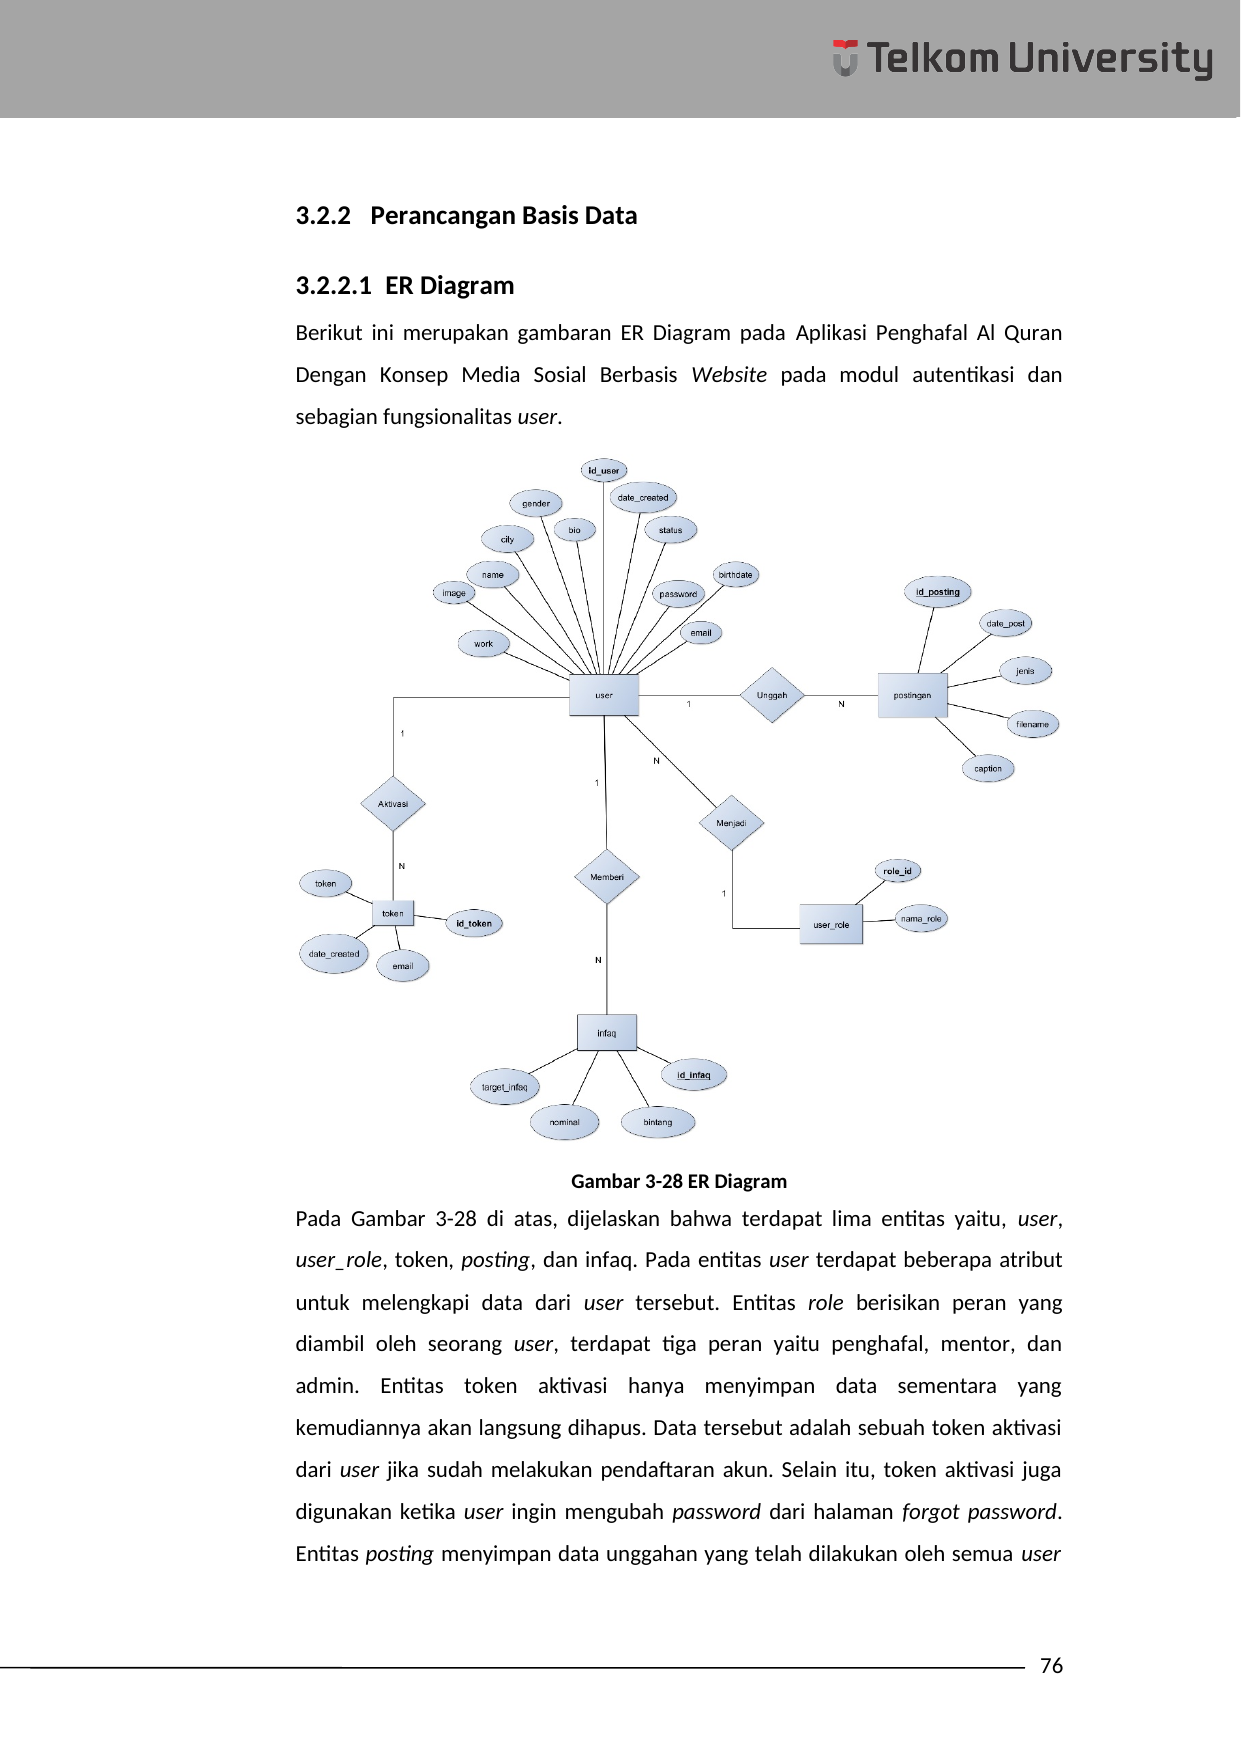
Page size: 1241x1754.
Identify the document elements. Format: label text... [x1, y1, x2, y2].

picture [295, 454, 1063, 1144]
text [295, 1204, 1063, 1567]
text Berikut ini merupakan gambaran ER Diagram pada Aplikasi Penghafal Al Quran Dengan Konsep Media Sosial Berbasis Website pada modul autentikasi dan sebagian fungsionalitas user. [295, 318, 1063, 430]
subtitle Perancangan Basis Data [295, 198, 1063, 231]
subtitle ER Diagram [295, 268, 1063, 301]
picture [833, 40, 1213, 81]
